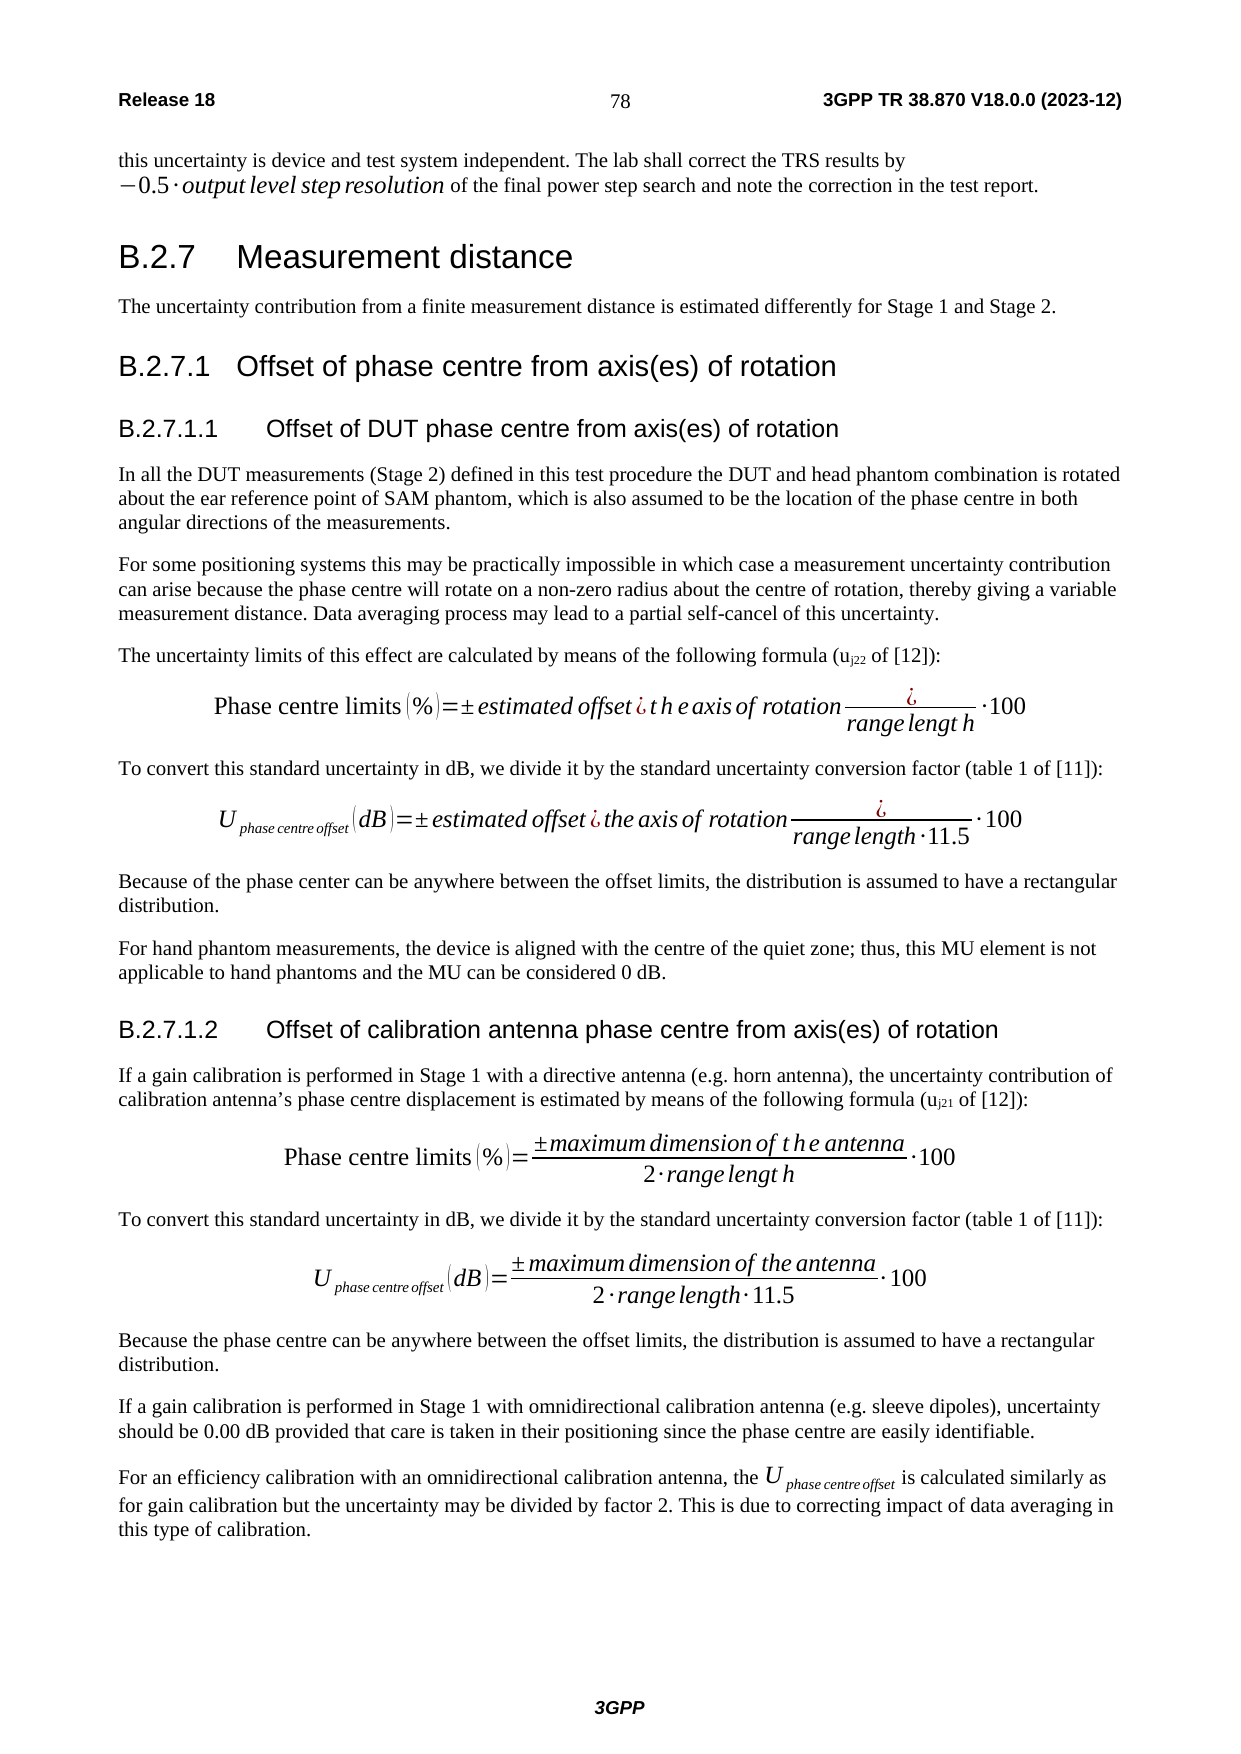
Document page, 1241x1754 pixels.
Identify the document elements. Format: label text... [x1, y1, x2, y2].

text To convert this standard uncertainty in dB, we divide it by the standard uncertainty conversion factor (table 1 of [11]): [118, 1207, 1122, 1231]
text If a gain calibration is performed in Stage 1 with a directive antenna (e.g. horn antenna), the uncertainty contribution of calibration antenna’s phase centre displacement is estimated by means of the following formula (uj21 of [12]): [118, 1062, 1122, 1111]
subtitle B.2.7 Measurement distance [118, 237, 1122, 275]
text For hand phantom measurements, the device is aligned with the centre of the quiet zone; thus, this MU element is not applicable to hand phantoms and the MU can be considered 0 dB. [118, 936, 1122, 984]
subtitle B.2.7.1 Offset of phase centre from axis(es) of rotation [118, 349, 1122, 383]
text For some positioning systems this may be practically impossible in which case a measurement uncertainty contribution can arise because the phase centre will rotate on a non-zero radius about the centre of rotation, thereby giving a variable measurement distance. Data averaging process may lead to a partial self-cancel of this uncertainty. [118, 552, 1122, 624]
text To convert this standard uncertainty in dB, we divide it by the standard uncertainty conversion factor (table 1 of [11]): [118, 756, 1122, 780]
text Because the phase centre can be anywhere between the offset limits, the distribution is assumed to have a rectangular distribution. [118, 1328, 1122, 1376]
subtitle B.2.7.1.1 Offset of DUT phase centre from axis(es) of rotation [118, 414, 1122, 443]
text Because of the phase center can be anywhere between the offset limits, the distribution is assumed to have a rectangular distribution. [118, 869, 1122, 917]
text If a gain calibration is performed in Stage 1 with omnidirectional calibration antenna (e.g. sleeve dipoles), uncertainty should be 0.00 dB provided that care is taken in their positioning since the phase centre are easily identifiable. [118, 1394, 1122, 1443]
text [118, 147, 1122, 199]
text The uncertainty contribution from a finite measurement distance is estimated differently for Stage 1 and Stage 2. [118, 294, 1122, 318]
text For an efficiency calibration with an omnidirectional calibration antenna, the is calculated similarly as for gain calibration but the uncertainty may be divided by factor 2. This is due to correcting impact of data averaging in this type of calibration. [118, 1461, 1122, 1541]
subtitle B.2.7.1.2 Offset of calibration antenna phase centre from axis(es) of rotation [118, 1015, 1122, 1044]
text In all the DUT measurements (Stage 2) defined in this test procedure the DUT and head phantom combination is rotated about the ear reference point of SAM phantom, which is also assumed to be the location of the phase centre in both angular directions of the measurements. [118, 461, 1122, 534]
text The uncertainty limits of this effect are calculated by means of the following formula (uj22 of [12]): [118, 643, 1122, 667]
